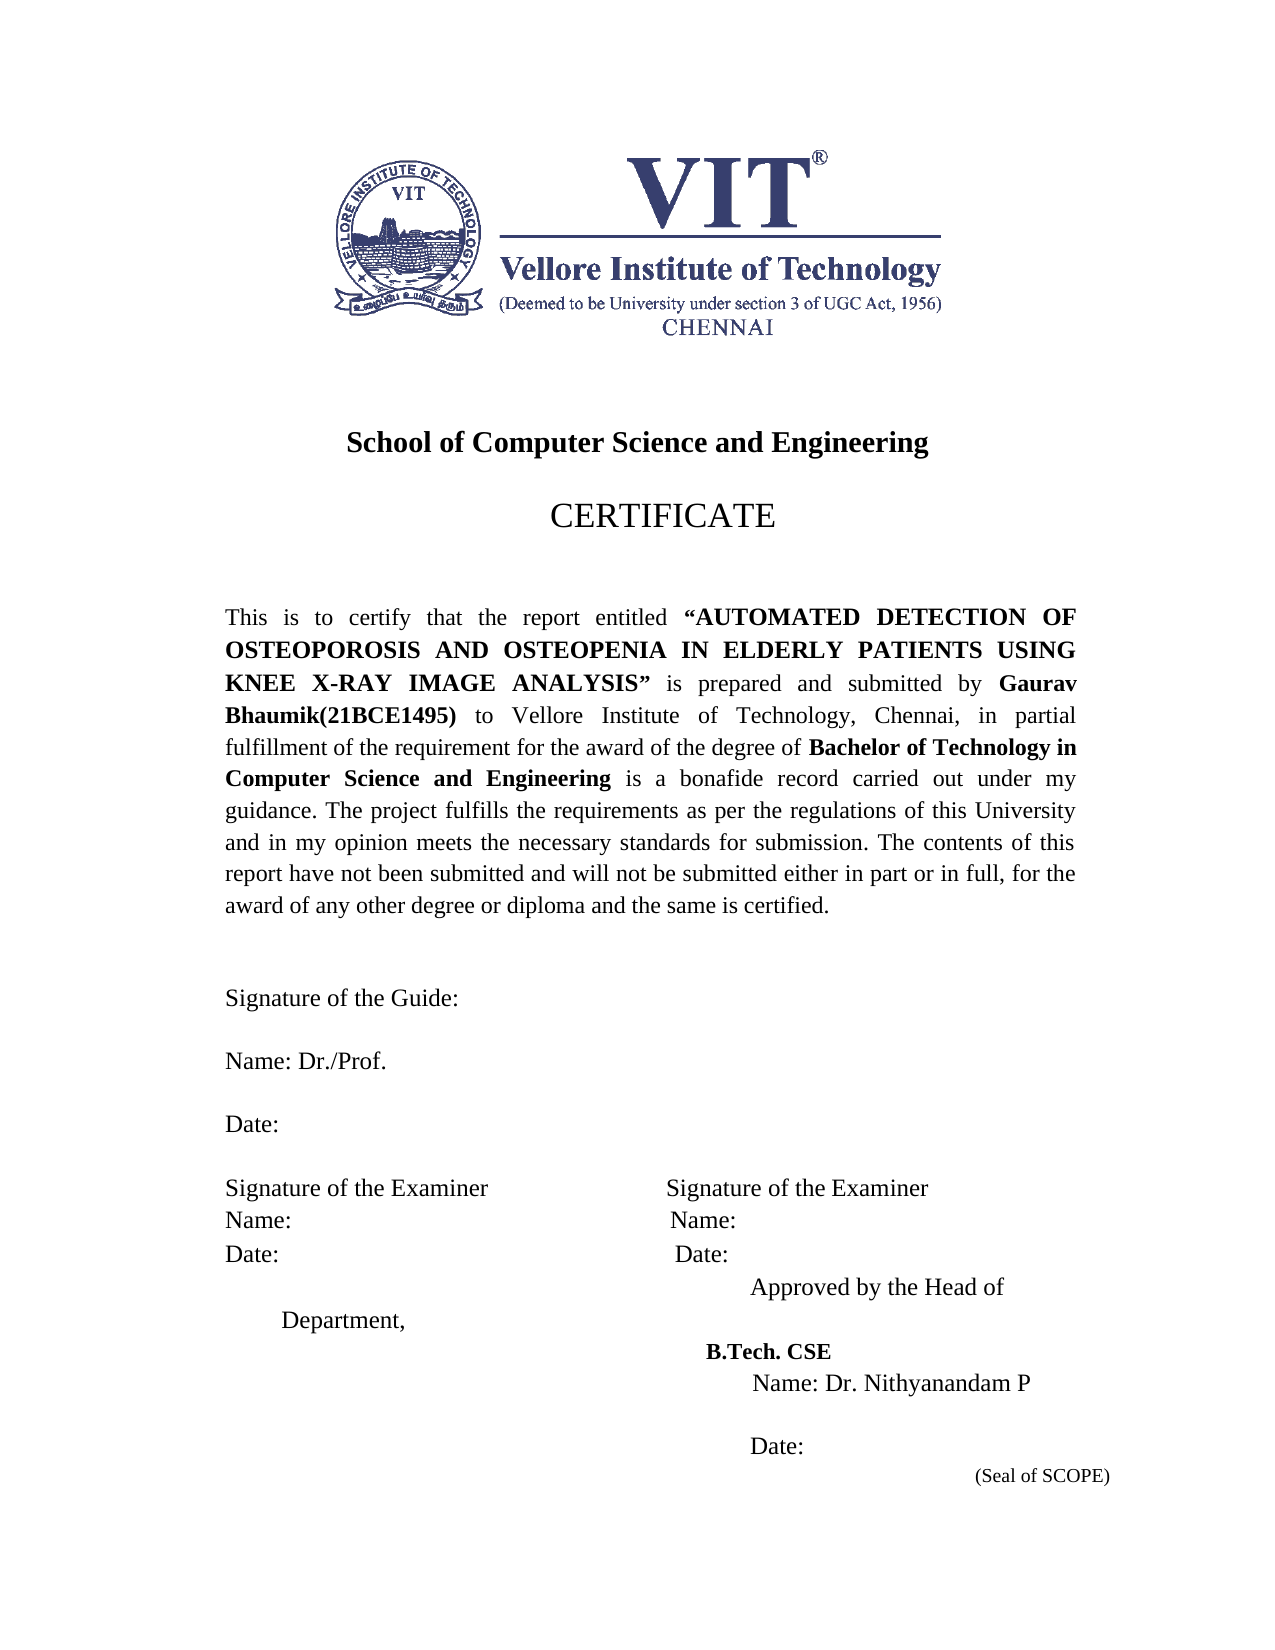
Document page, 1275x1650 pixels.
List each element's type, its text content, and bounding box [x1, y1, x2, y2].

text This is to certify that the report entitled “AUTOMATED DETECTION OF OSTEOPOROSIS AND OSTEOPENIA IN ELDERLY PATIENTS USING KNEE X-RAY IMAGE ANALYSIS” is prepared and submitted by Gaurav Bhaumik(21BCE1495) to Vellore Institute of Technology, Chennai, in partial fulfillment of the requirement for the award of the degree of Bachelor of Technology in Computer Science and Engineering is a bonafide record carried out under my guidance. The project fulfills the requirements as per the regulations of this University and in my opinion meets the necessary standards for submission. The contents of this report have not been submitted and will not be submitted either in part or in full, for the award of any other degree or diploma and the same is certified. [225, 602, 1077, 918]
text Name: Name: [150, 1206, 1125, 1234]
text Signature of the Examiner Signature of the Examiner [150, 1173, 1125, 1201]
text Name: Dr. Nithyanandam P [150, 1368, 1125, 1397]
text CERTIFICATE [550, 495, 1125, 536]
text Date: [225, 1109, 1125, 1138]
text Name: Dr./Prof. [225, 1046, 1125, 1075]
text Date: [675, 1431, 1125, 1460]
text School of Computer Science and Engineering [150, 425, 1125, 459]
text (Seal of SCOPE) [904, 1464, 1125, 1487]
text B.Tech. CSE [281, 1338, 1125, 1364]
text Signature of the Guide: [225, 983, 1125, 1012]
picture [302, 150, 973, 342]
text Date: Date: [150, 1239, 1125, 1267]
text Approved by the Head of Department, [281, 1272, 1125, 1333]
